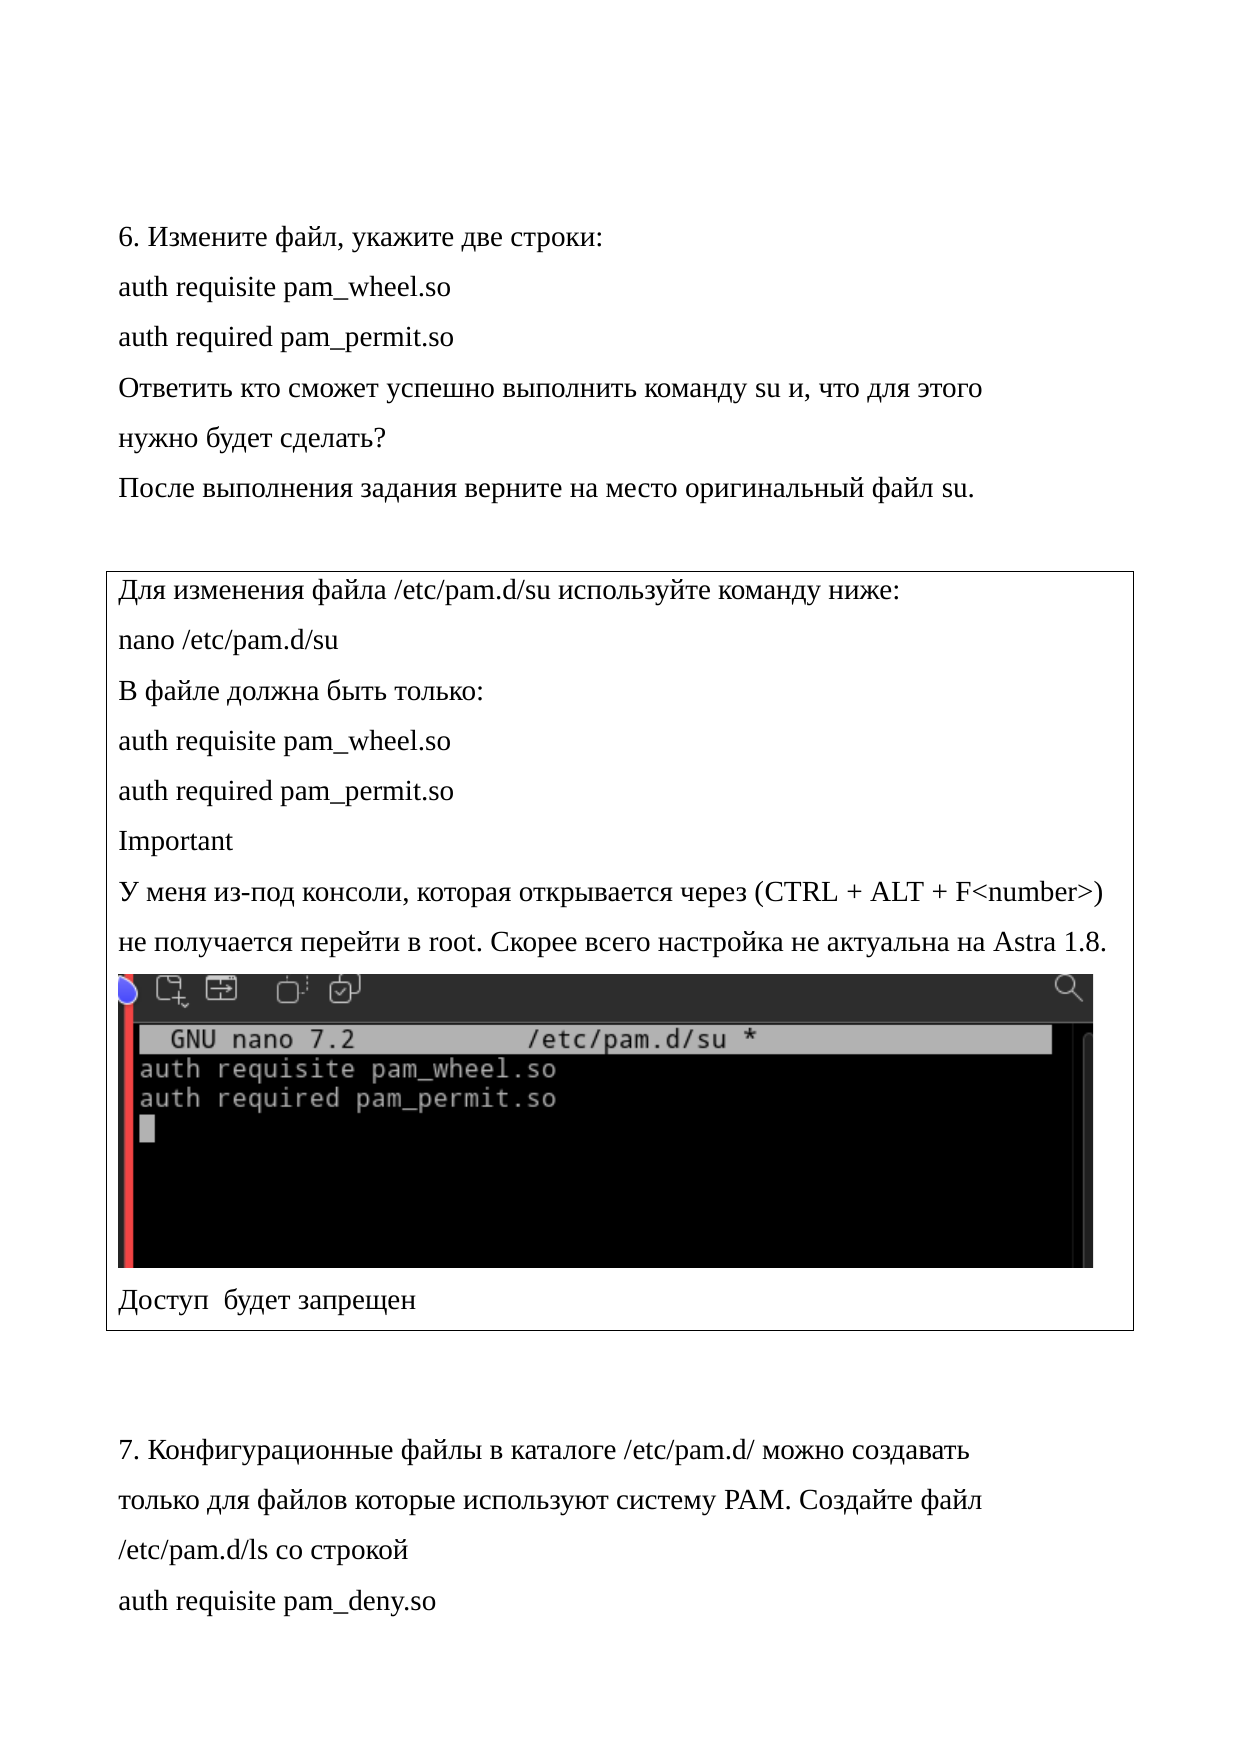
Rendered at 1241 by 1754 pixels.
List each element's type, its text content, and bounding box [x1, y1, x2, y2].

text только для файлов которые используют систему PAM. Создайте файл [118, 1482, 1122, 1516]
text Ответить кто сможет успешно выполнить команду su и, что для этого [118, 370, 1122, 403]
text auth requisite pam_deny.so [118, 1583, 1122, 1616]
table_header Для изменения файла /etc/pam.d/su используйте команду ниже: nano /etc/pam.d/su В файле должна быть только: auth requisite pam_wheel.so auth required pam_permit.so Important У меня из-под консоли, которая открывается через (CTRL + ALT + F<number>) не получается перейти в root. Скорее всего настройка не актуальна на Astra 1.8. Доступ будет запрещен [107, 572, 1133, 1330]
text auth requisite pam_wheel.so [118, 269, 1122, 303]
text /etc/pam.d/ls со строкой [118, 1532, 1122, 1566]
text 7. Конфигурационные файлы в каталоге /etc/pam.d/ можно создавать [118, 1432, 1122, 1465]
text 6. Измените файл, укажите две строки: [118, 219, 1122, 252]
picture [118, 974, 1094, 1268]
text auth required pam_permit.so [118, 319, 1122, 353]
text нужно будет сделать? [118, 420, 1122, 453]
text После выполнения задания верните на место оригинальный файл su. [118, 470, 1122, 504]
